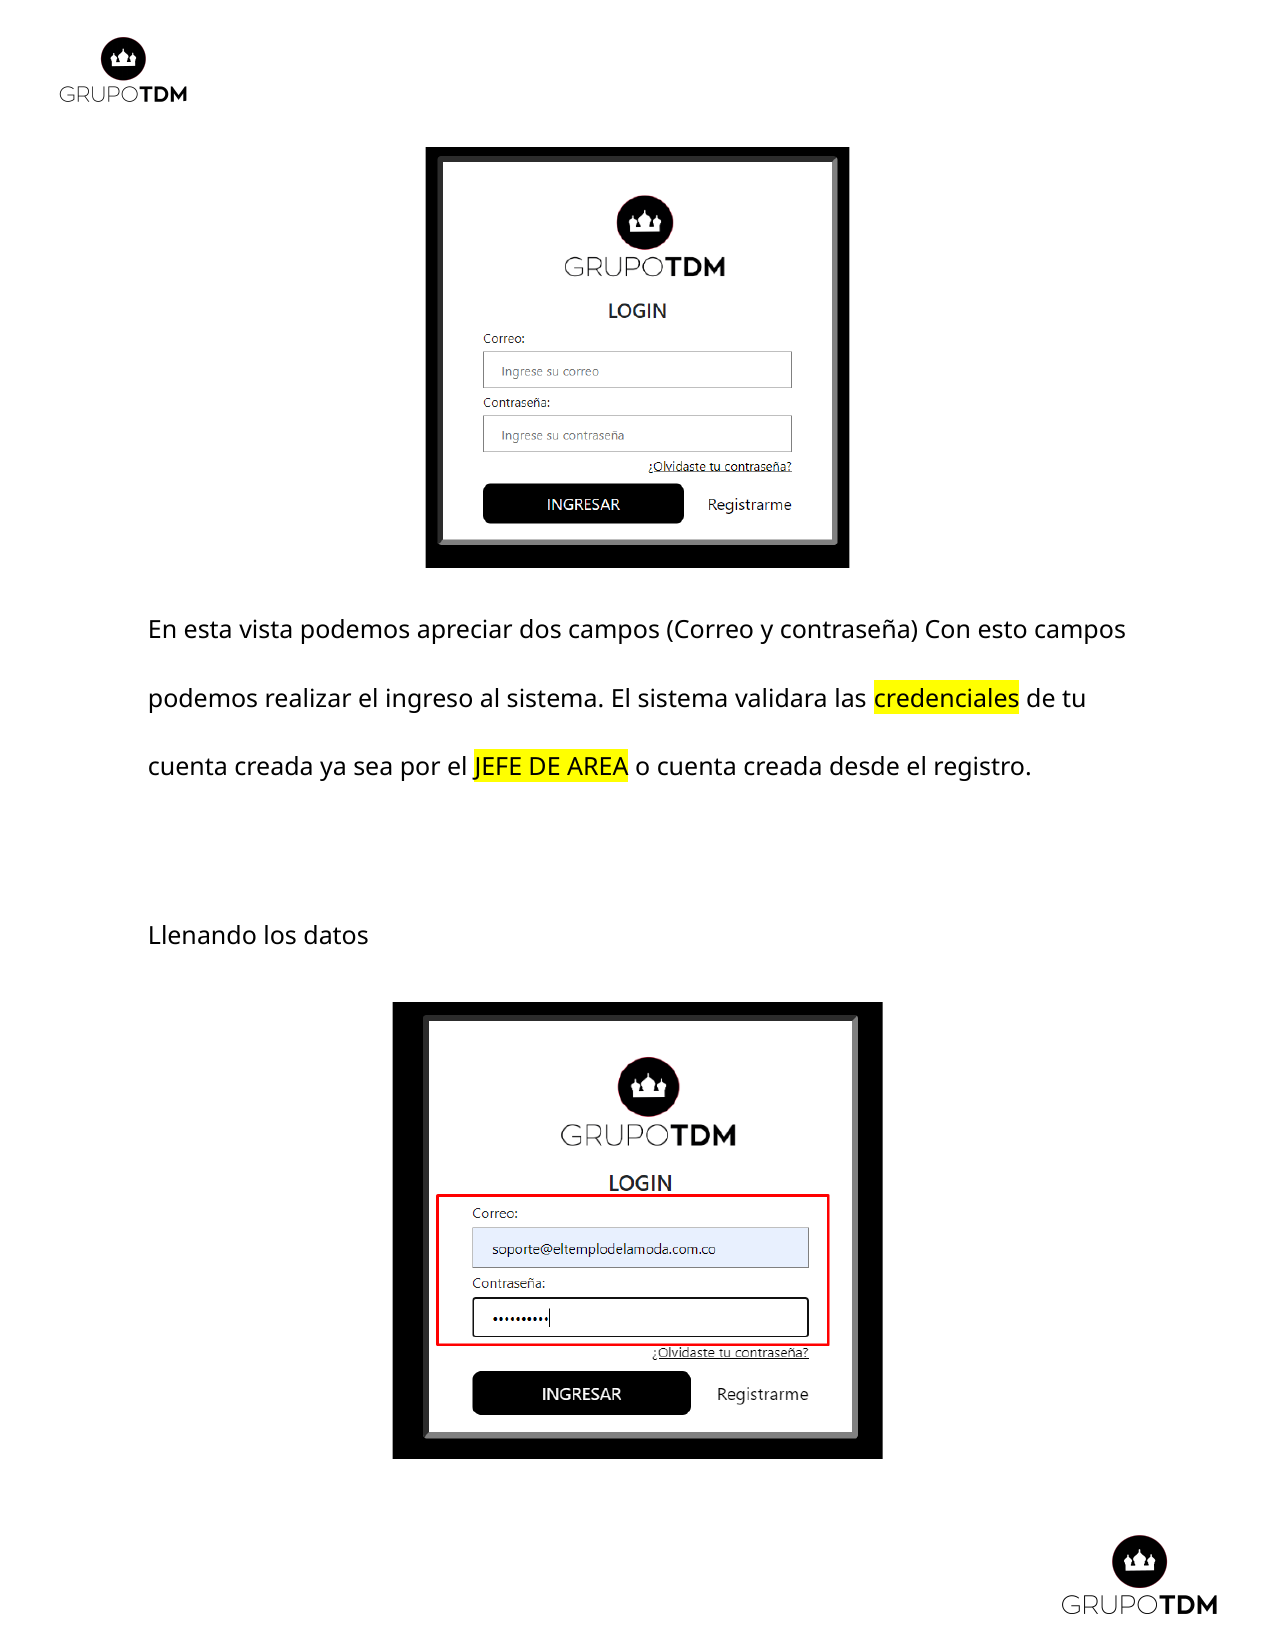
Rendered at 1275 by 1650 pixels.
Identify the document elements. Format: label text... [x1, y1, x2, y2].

picture [1054, 1527, 1227, 1622]
text En esta vista podemos apreciar dos campos (Correo y contraseña) Con esto campos podemos realizar el ingreso al sistema. El sistema validara las credenciales de tu cuenta creada ya sea por el JEFE DE AREA o cuenta creada desde el registro. [148, 612, 1127, 782]
text Llenando los datos [148, 918, 1127, 952]
picture [51, 29, 196, 108]
picture [392, 1002, 883, 1459]
picture [425, 147, 850, 568]
